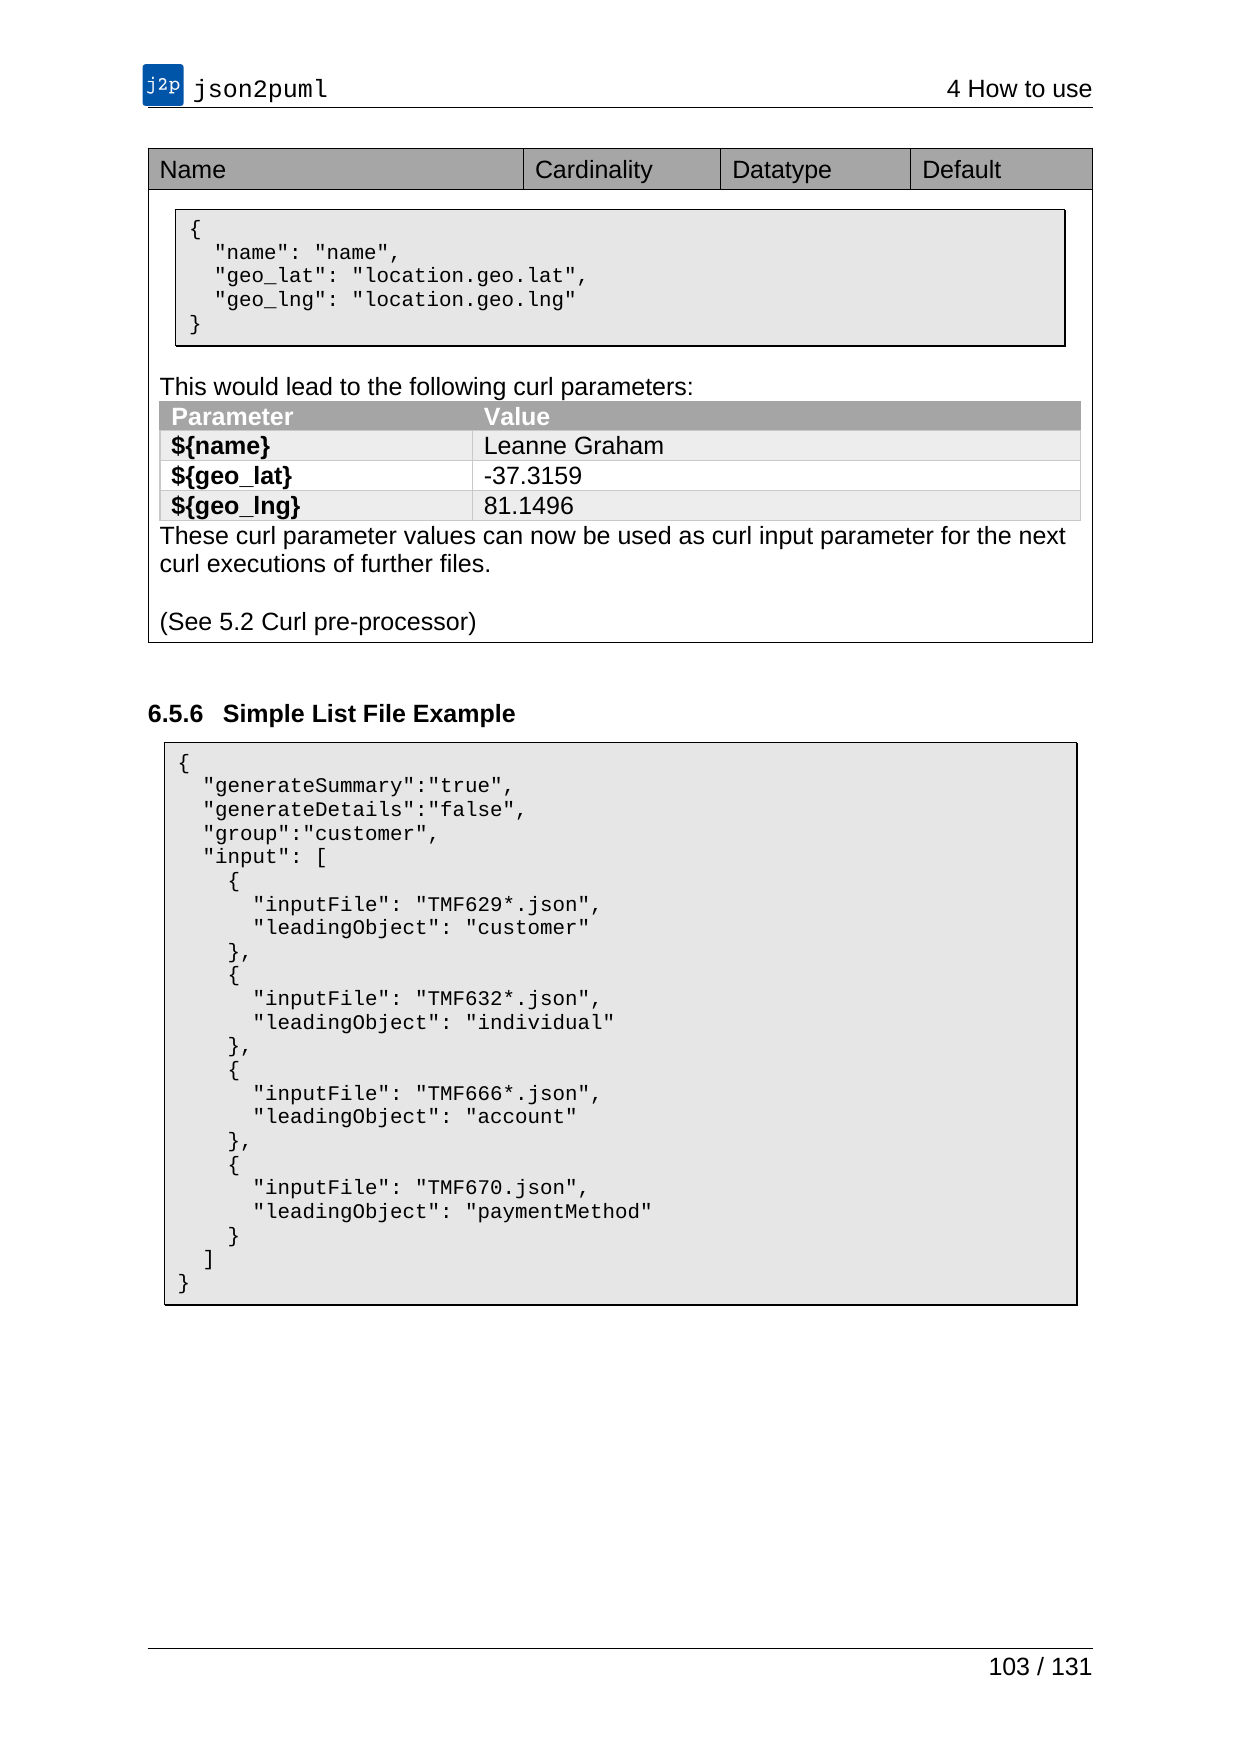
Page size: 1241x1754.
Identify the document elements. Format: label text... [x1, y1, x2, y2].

text "generateDetails":"false", [165, 789, 1076, 813]
text "inputFile": "TMF629*.json", [165, 884, 1076, 908]
text { [165, 1050, 1076, 1073]
text }, [165, 1121, 1076, 1144]
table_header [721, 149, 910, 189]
text } [165, 1262, 1076, 1304]
text ] [165, 1239, 1076, 1262]
text "inputFile": "TMF632*.json", [165, 979, 1076, 1002]
text "input": [ [165, 837, 1076, 861]
text "group":"customer", [165, 813, 1076, 837]
subtitle Simple List File Example [148, 699, 1093, 727]
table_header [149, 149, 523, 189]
text "leadingObject": "paymentMethod" [165, 1192, 1076, 1215]
picture [142, 64, 184, 106]
text "inputFile": "TMF666*.json", [165, 1073, 1076, 1097]
text { [165, 861, 1076, 884]
text "inputFile": "TMF670.json", [165, 1168, 1076, 1192]
text }, [165, 931, 1076, 955]
text { [165, 955, 1076, 979]
text }, [165, 1026, 1076, 1050]
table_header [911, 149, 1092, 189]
text "generateSummary":"true", [165, 766, 1076, 789]
text "leadingObject": "individual" [165, 1002, 1076, 1026]
text "leadingObject": "account" [165, 1097, 1076, 1121]
text "leadingObject": "customer" [165, 908, 1076, 931]
text { [165, 1144, 1076, 1168]
text { [165, 743, 1076, 766]
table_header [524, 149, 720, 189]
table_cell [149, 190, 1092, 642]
text } [165, 1215, 1076, 1239]
